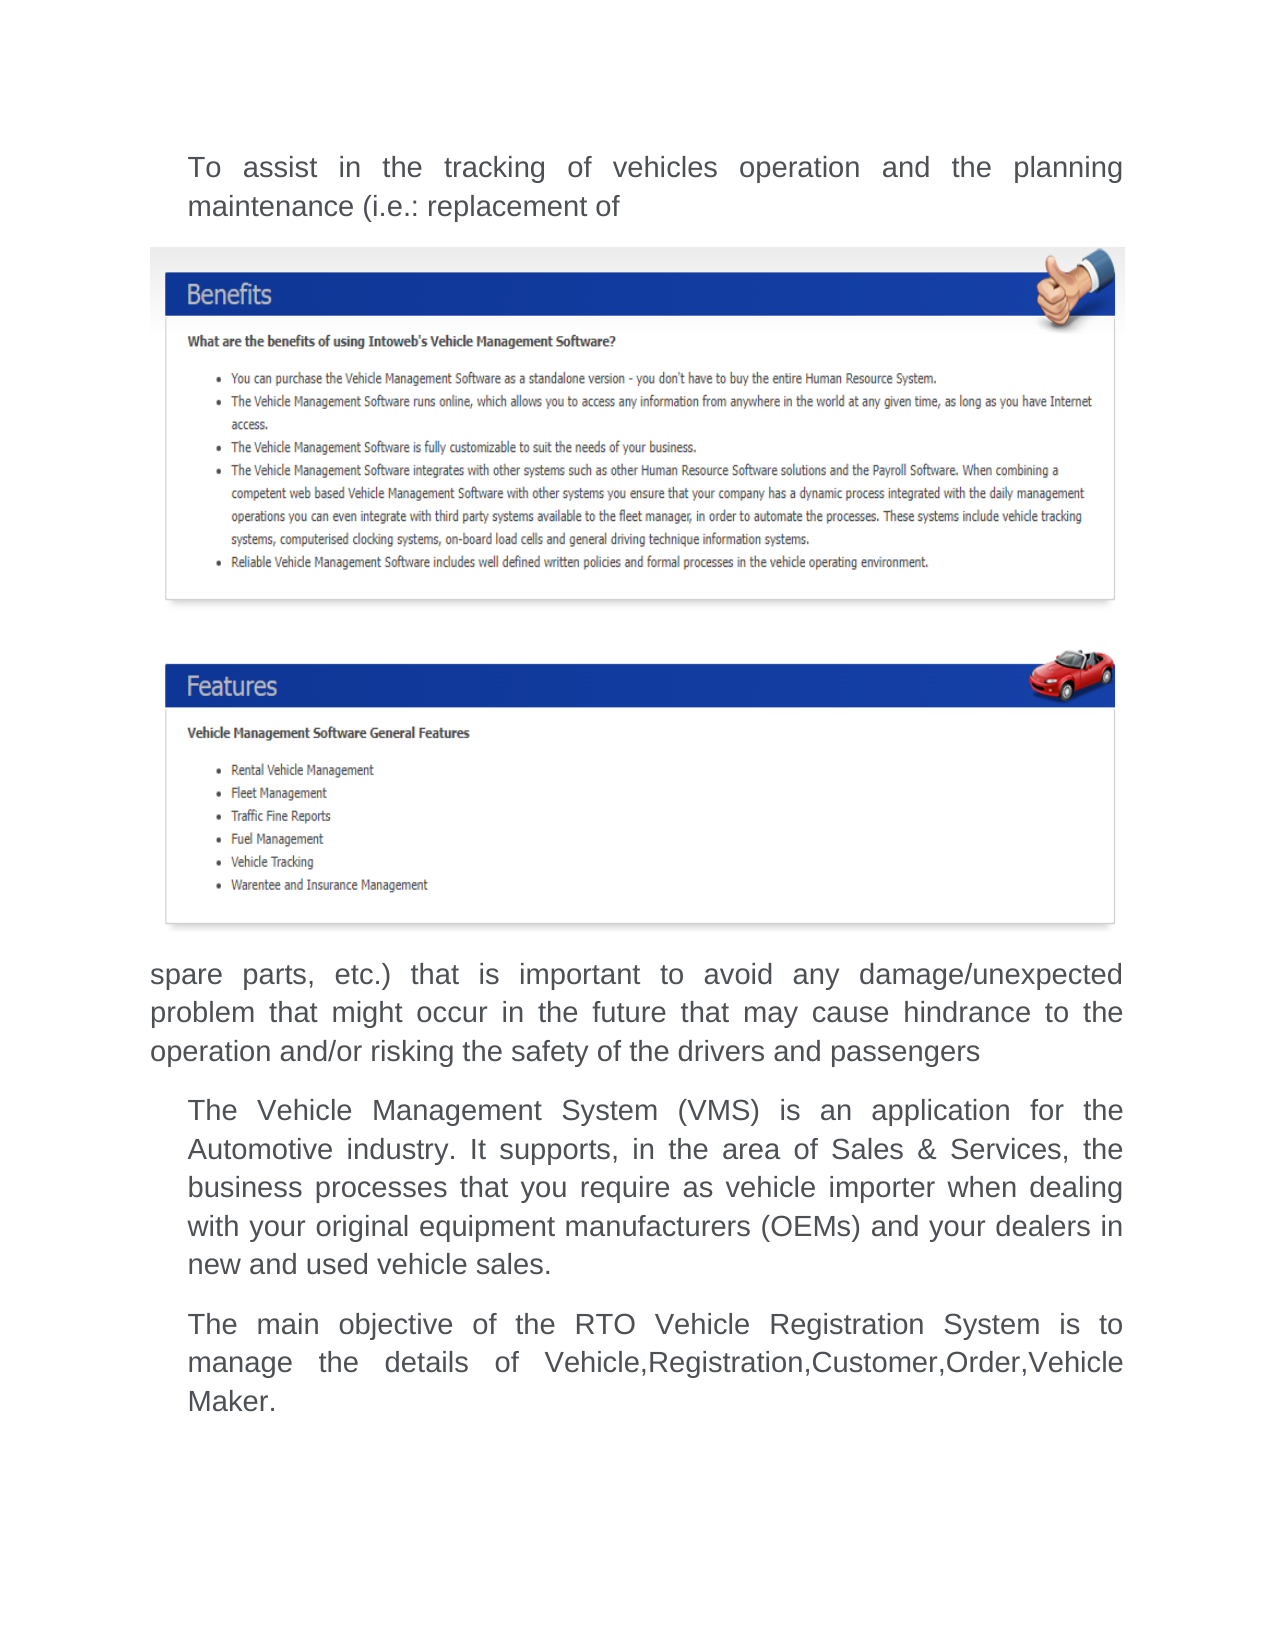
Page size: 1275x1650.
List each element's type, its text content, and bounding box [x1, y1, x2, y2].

picture [150, 247, 1126, 932]
text The Vehicle Management System (VMS) is an application for the Automotive industry. It supports, in the area of Sales & Services, the business processes that you require as vehicle importer when dealing with your original equipment manufacturers (OEMs) and your dealers in new and used vehicle sales. [187, 1159, 1125, 1221]
text spare parts, etc.) that is important to avoid any damage/unexpected problem that might occur in the future that may cause hindrance to the operation and/or risking the safety of the drivers and passengers [150, 1029, 1125, 1067]
text The Vehicle Management System (VMS) is an application for the Automotive industry. It supports, in the area of Sales & Services, the business processes that you require as vehicle importer when dealing with your original equipment manufacturers (OEMs) and your dealers in new and used vehicle sales. [187, 1223, 1125, 1281]
text The Vehicle Management System (VMS) is an application for the Automotive industry. It supports, in the area of Sales & Services, the business processes that you require as vehicle importer when dealing with your original equipment manufacturers (OEMs) and your dealers in new and used vehicle sales. [187, 1093, 1125, 1158]
text To assist in the tracking of vehicles operation and the planning maintenance (i.e.: replacement of [187, 150, 1125, 222]
text The main objective of the RTO Vehicle Registration System is to manage the details of Vehicle,Registration,Customer,Order,Vehicle Maker. [187, 1307, 1125, 1417]
